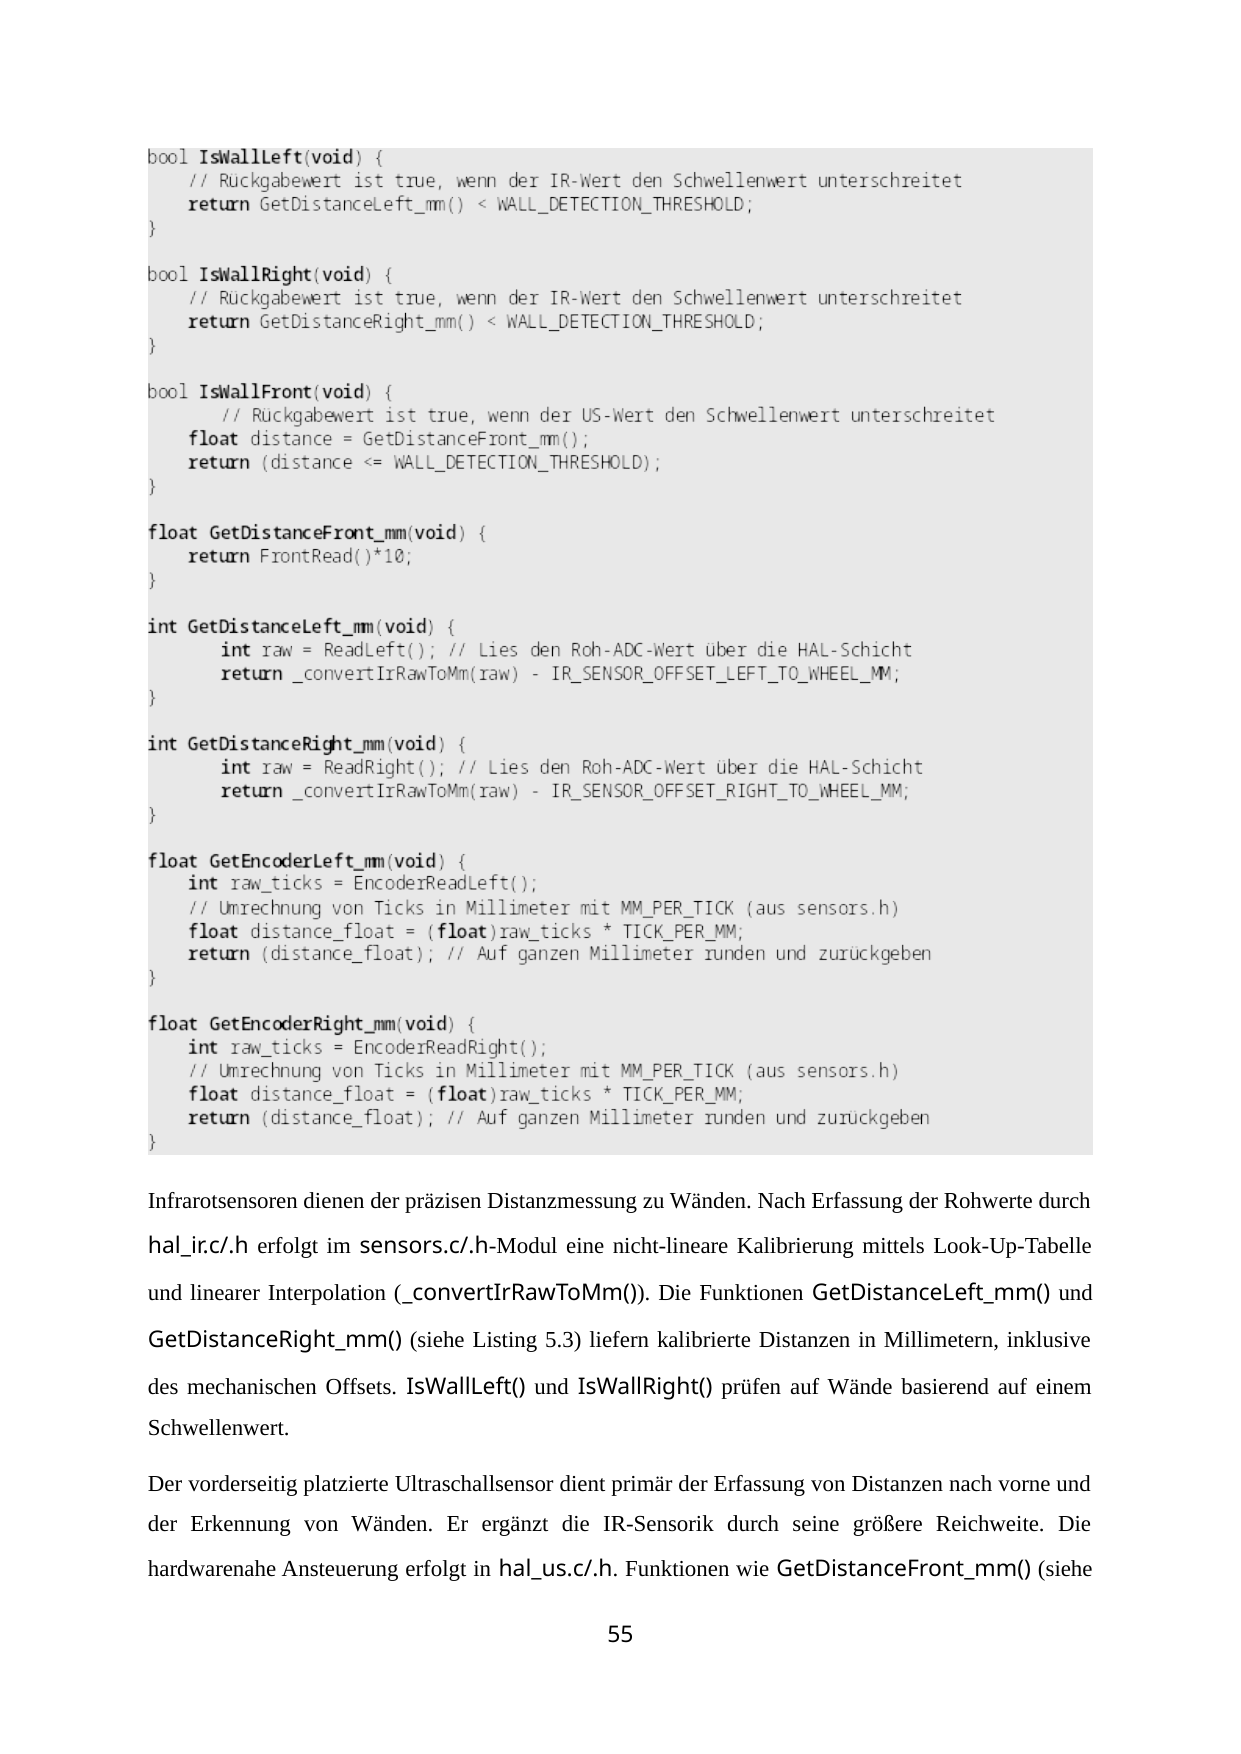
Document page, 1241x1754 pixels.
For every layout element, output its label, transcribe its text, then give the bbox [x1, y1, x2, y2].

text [148, 1471, 1093, 1583]
text Infrarotsensoren dienen der präzisen Distanzmessung zu Wänden. Nach Erfassung der Rohwerte durch hal_ir.c/.h erfolgt im sensors.c/.h-Modul eine nicht-lineare Kalibrierung mittels Look-Up-Tabelle und linearer Interpolation (_convertIrRawToMm()). Die Funktionen GetDistanceLeft_mm() und GetDistanceRight_mm() (siehe Listing 5.3) liefern kalibrierte Distanzen in Millimetern, inklusive des mechanischen Offsets. IsWallLeft() und IsWallRight() prüfen auf Wände basierend auf einem Schwellenwert. [148, 1187, 1093, 1441]
